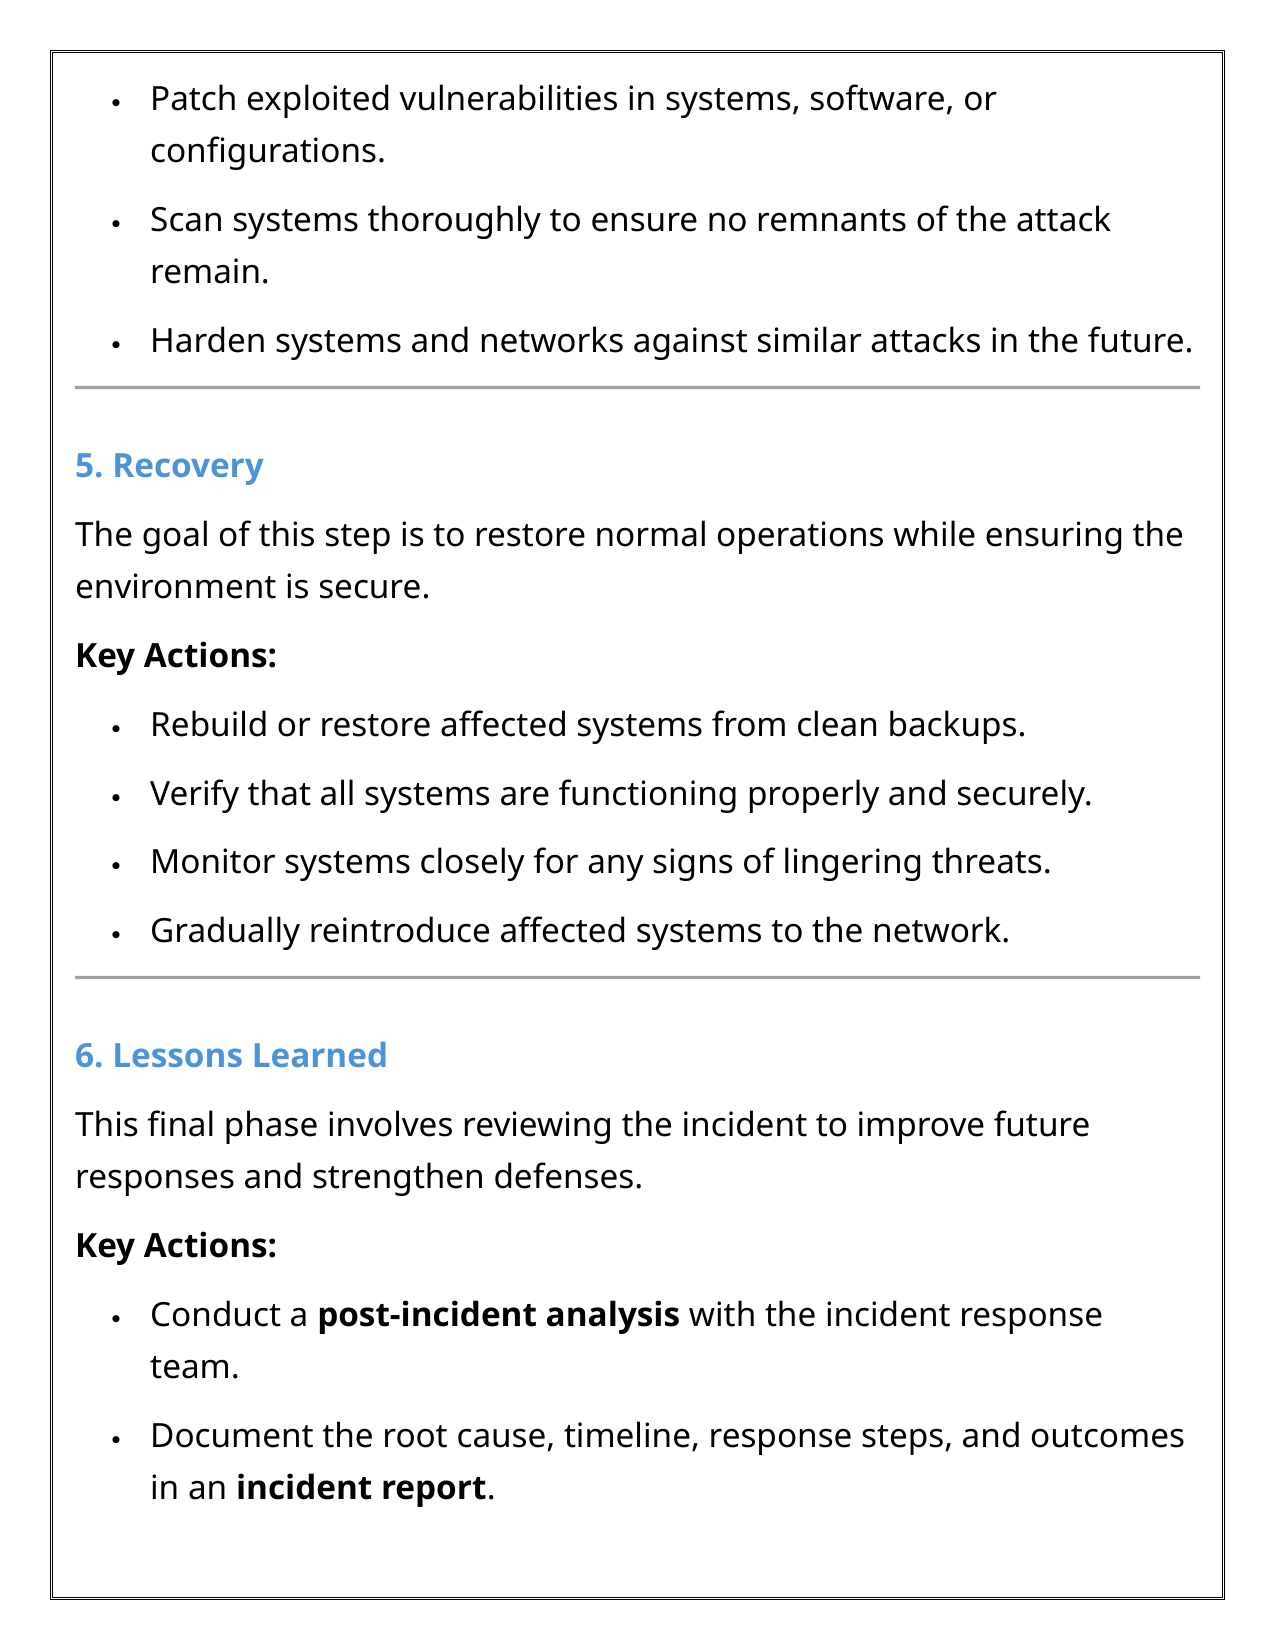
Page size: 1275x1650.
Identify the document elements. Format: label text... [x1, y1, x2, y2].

text 6. Lessons Learned [75, 1032, 1200, 1077]
text The goal of this step is to restore normal operations while ensuring the environment is secure. [75, 511, 1200, 608]
list Harden systems and networks against similar attacks in the future. [112, 317, 1200, 362]
list Scan systems thoroughly to ensure no remnants of the attack remain. [112, 196, 1200, 294]
list Gradually reintroduce affected systems to the network. [112, 907, 1200, 952]
list Document the root cause, timeline, response steps, and outcomes in an incident report. [112, 1412, 1200, 1509]
text Key Actions: [75, 1222, 1200, 1267]
list Verify that all systems are functioning properly and securely. [112, 769, 1200, 815]
list Conduct a post-incident analysis with the incident response team. [112, 1291, 1200, 1388]
list Rebuild or restore affected systems from clean backups. [112, 701, 1200, 746]
text This final phase involves reviewing the incident to improve future responses and strengthen defenses. [75, 1101, 1200, 1198]
text 5. Recovery [75, 442, 1200, 487]
list Patch exploited vulnerabilities in systems, software, or configurations. [112, 75, 1200, 173]
text Key Actions: [75, 632, 1200, 677]
list Monitor systems closely for any signs of lingering threats. [112, 838, 1200, 884]
